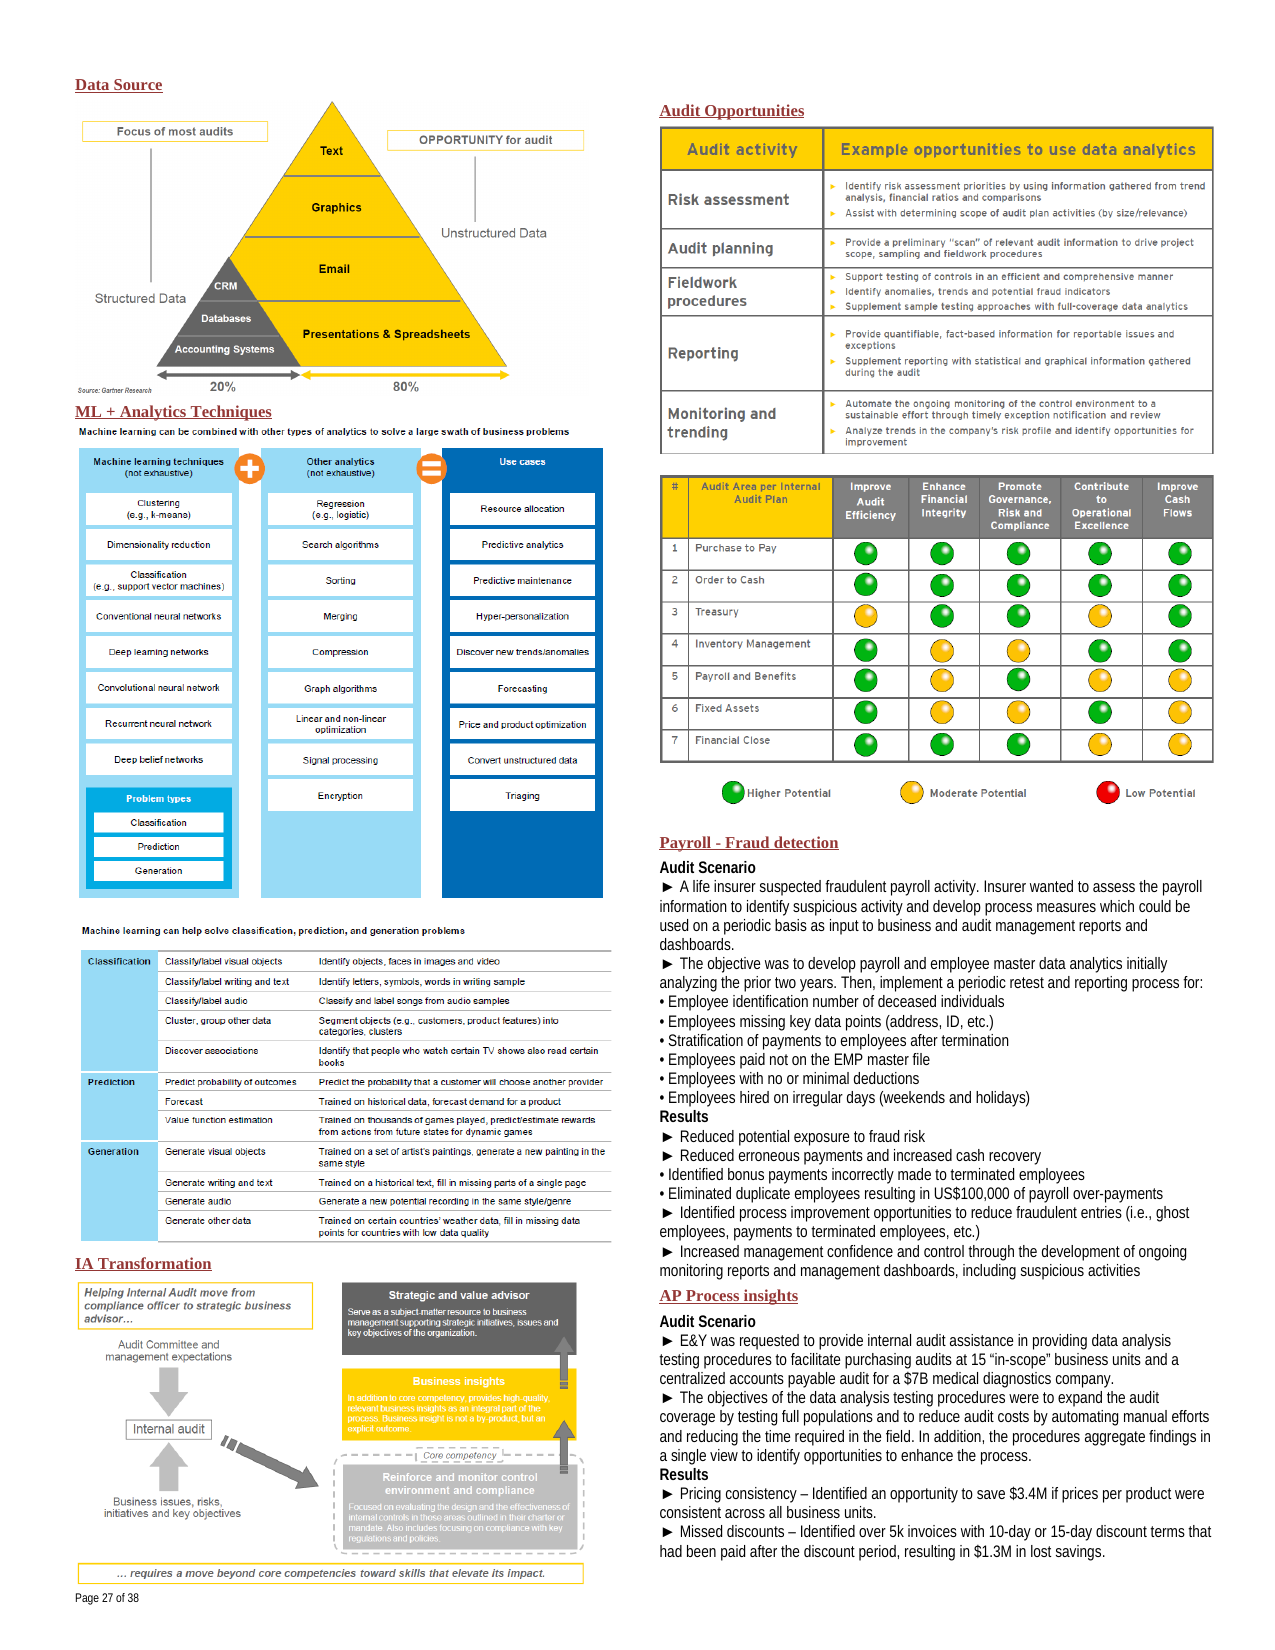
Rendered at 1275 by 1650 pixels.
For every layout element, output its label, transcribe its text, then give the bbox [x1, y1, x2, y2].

text centralized accounts payable audit for a $7B medical diagnostics company. [659, 1369, 1213, 1388]
text Audit Scenario [659, 1311, 1213, 1331]
text ► Missed discounts – Identified over 5k invoices with 10-day or 15-day discount terms that had been paid after the discount period, resulting in $1.3M in lost savings. [659, 1522, 1213, 1561]
text ► The objectives of the data analysis testing procedures were to expand the audit coverage by testing full populations and to reduce audit costs by automating manual efforts and reducing the time required in the field. In addition, the procedures aggregate findings in a single view to identify opportunities to enhance the process. [659, 1388, 1213, 1465]
text • Employees with no or minimal deductions [659, 1069, 1213, 1088]
subtitle AP Process insights [659, 1286, 1213, 1305]
text ► Reduced erroneous payments and increased cash recovery [659, 1146, 1213, 1165]
text Results [659, 1107, 1213, 1126]
text ► Pricing consistency – Identified an opportunity to save $3.4M if prices per product were [659, 1484, 1213, 1503]
text • Employee identification number of deceased individuals [659, 992, 1213, 1011]
text • Employees paid not on the EMP master file [659, 1050, 1213, 1069]
text Audit Scenario [659, 858, 1213, 877]
text Results [659, 1465, 1213, 1484]
text ► The objective was to develop payroll and employee master data analytics initially analyzing the prior two years. Then, implement a periodic retest and reporting process for: [659, 954, 1213, 992]
subtitle Audit Opportunities [659, 100, 1213, 119]
text • Stratification of payments to employees after termination [659, 1031, 1213, 1050]
text • Employees hired on irregular days (weekends and holidays) [659, 1088, 1213, 1107]
text ► Reduced potential exposure to fraud risk [659, 1126, 1213, 1146]
text consistent across all business units. [659, 1503, 1213, 1522]
subtitle Data Source [75, 75, 629, 94]
text • Employees missing key data points (address, ID, etc.) [659, 1011, 1213, 1031]
text • Identified bonus payments incorrectly made to terminated employees [659, 1165, 1213, 1184]
subtitle IA Transformation [75, 1253, 629, 1273]
subtitle Payroll - Fraud detection [659, 833, 1213, 852]
text ► A life insurer suspected fraudulent payroll activity. Insurer wanted to assess the payroll information to identify suspicious activity and develop process measures which could be used on a periodic basis as input to business and audit management reports and dashboards. [659, 877, 1213, 954]
text ► Identified process improvement opportunities to reduce fraudulent entries (i.e., ghost employees, payments to terminated employees, etc.) [659, 1203, 1213, 1241]
text ► Increased management confidence and control through the development of ongoing monitoring reports and management dashboards, including suspicious activities [659, 1241, 1213, 1280]
text • Eliminated duplicate employees resulting in US$100,000 of payroll over-payments [659, 1184, 1213, 1203]
subtitle ML + Analytics Techniques [75, 402, 629, 421]
text ► E&Y was requested to provide internal audit assistance in providing data analysis [659, 1331, 1213, 1350]
text testing procedures to facilitate purchasing audits at 15 “in-scope” business units and a [659, 1350, 1213, 1369]
